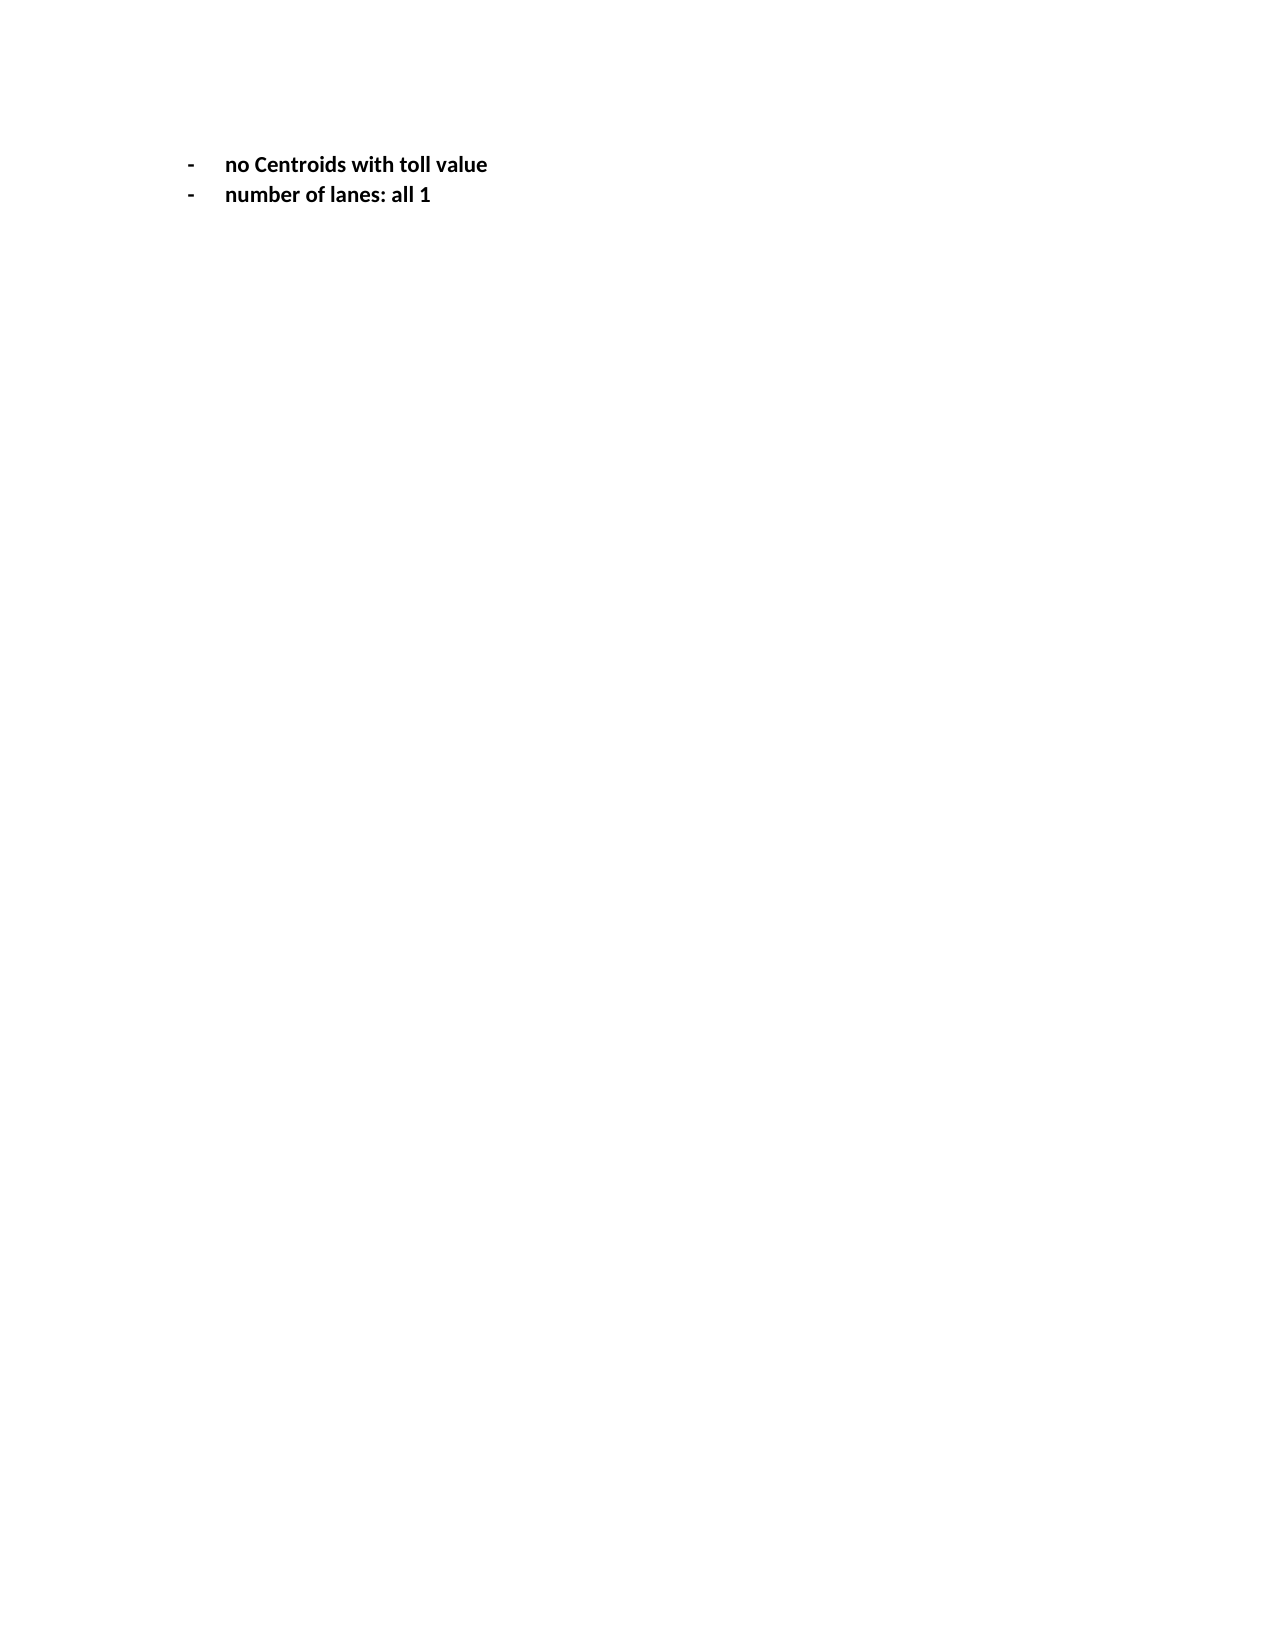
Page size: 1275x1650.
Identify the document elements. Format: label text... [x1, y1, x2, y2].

list number of lanes: all 1 [187, 180, 1125, 208]
list no Centroids with toll value [187, 150, 1125, 178]
